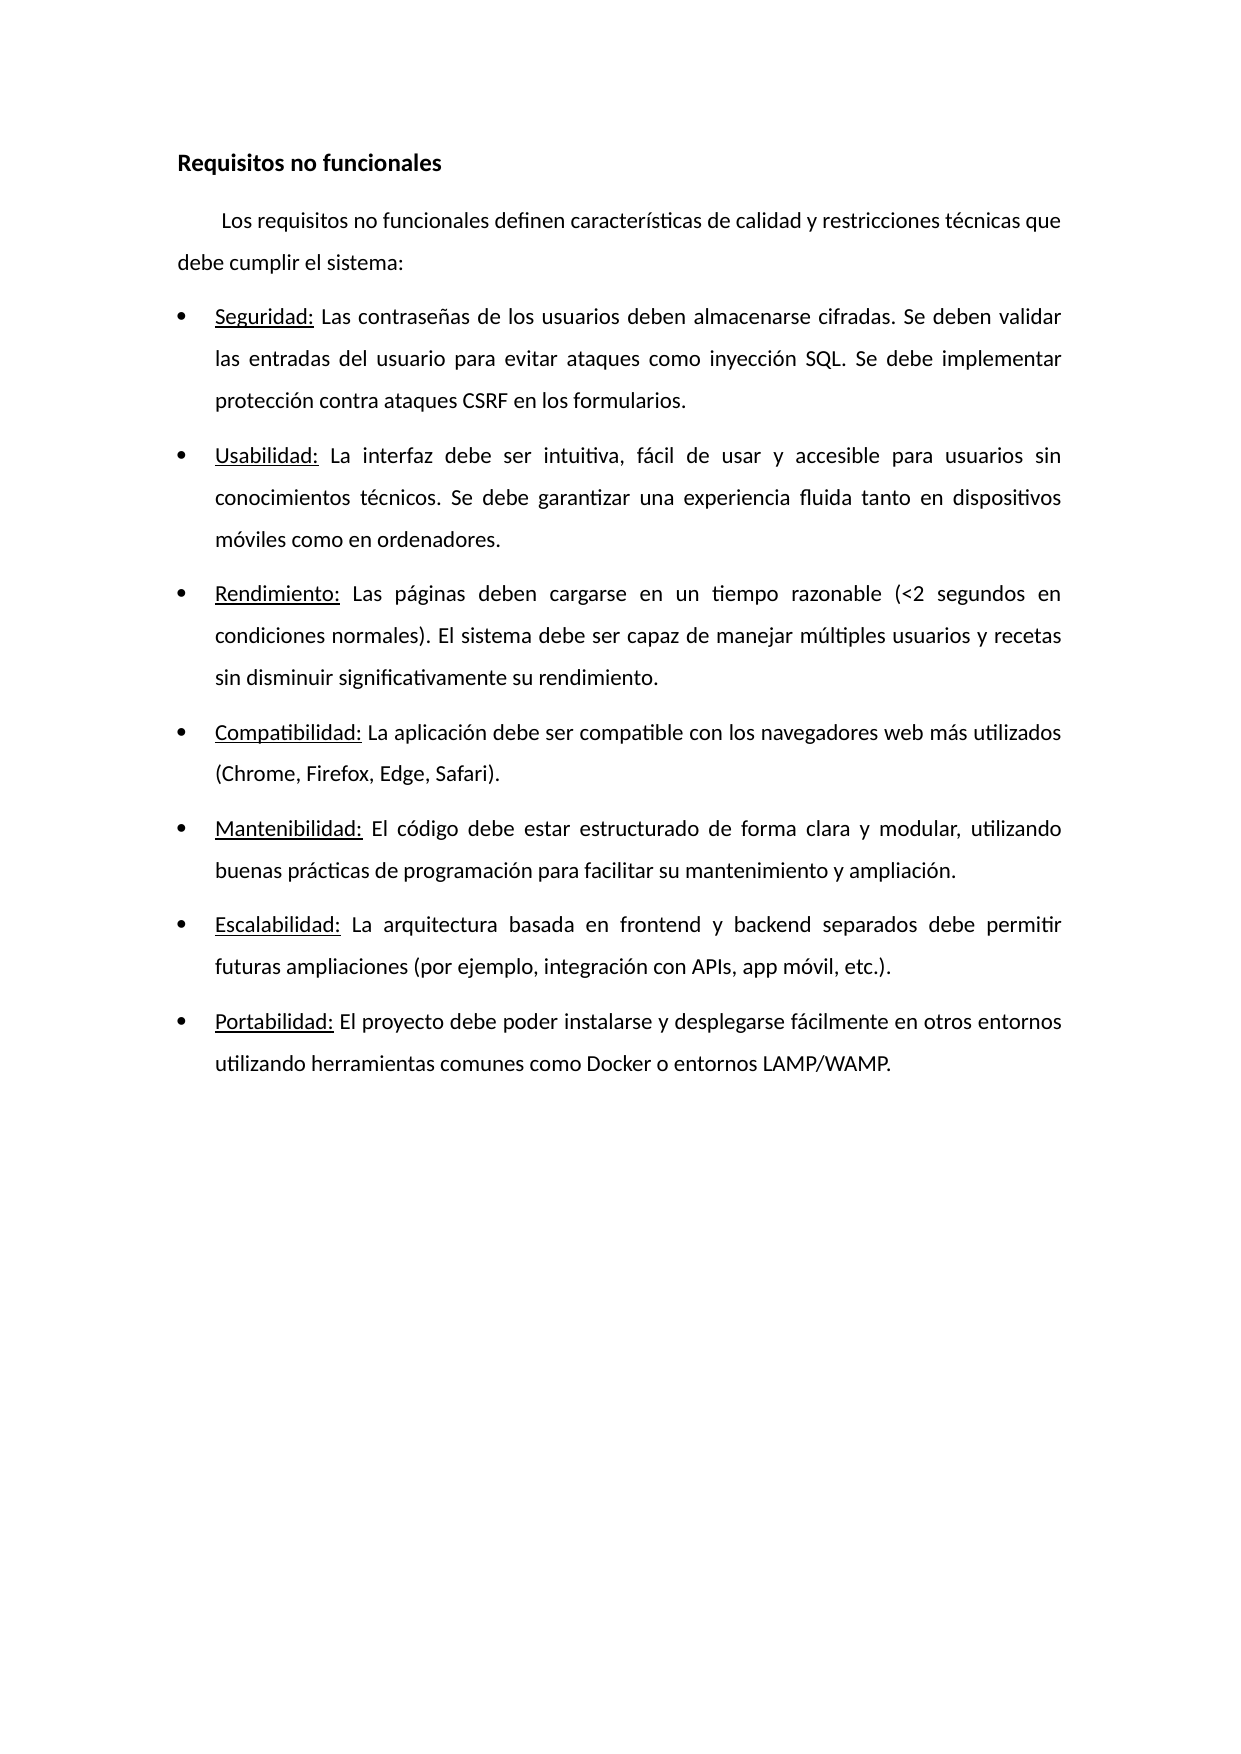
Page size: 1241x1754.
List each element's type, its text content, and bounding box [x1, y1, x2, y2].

text Mantenibilidad: El código debe estar estructurado de forma clara y modular, utilizando buenas prácticas de programación para facilitar su mantenimiento y ampliación. [177, 814, 1063, 884]
text Usabilidad: La interfaz debe ser intuitiva, fácil de usar y accesible para usuarios sin conocimientos técnicos. Se debe garantizar una experiencia fluida tanto en dispositivos móviles como en ordenadores. [177, 441, 1063, 553]
text Seguridad: Las contraseñas de los usuarios deben almacenarse cifradas. Se deben validar las entradas del usuario para evitar ataques como inyección SQL. Se debe implementar protección contra ataques CSRF en los formularios. [177, 302, 1063, 414]
text Los requisitos no funcionales definen características de calidad y restricciones técnicas que debe cumplir el sistema: [177, 206, 1063, 276]
text Escalabilidad: La arquitectura basada en frontend y backend separados debe permitir futuras ampliaciones (por ejemplo, integración con APIs, app móvil, etc.). [177, 911, 1063, 981]
text Portabilidad: El proyecto debe poder instalarse y desplegarse fácilmente en otros entornos utilizando herramientas comunes como Docker o entornos LAMP/WAMP. [177, 1007, 1063, 1077]
subtitle Requisitos no funcionales [177, 148, 1063, 178]
text Rendimiento: Las páginas deben cargarse en un tiempo razonable (<2 segundos en condiciones normales). El sistema debe ser capaz de manejar múltiples usuarios y recetas sin disminuir significativamente su rendimiento. [177, 579, 1063, 691]
text Compatibilidad: La aplicación debe ser compatible con los navegadores web más utilizados (Chrome, Firefox, Edge, Safari). [177, 718, 1063, 788]
